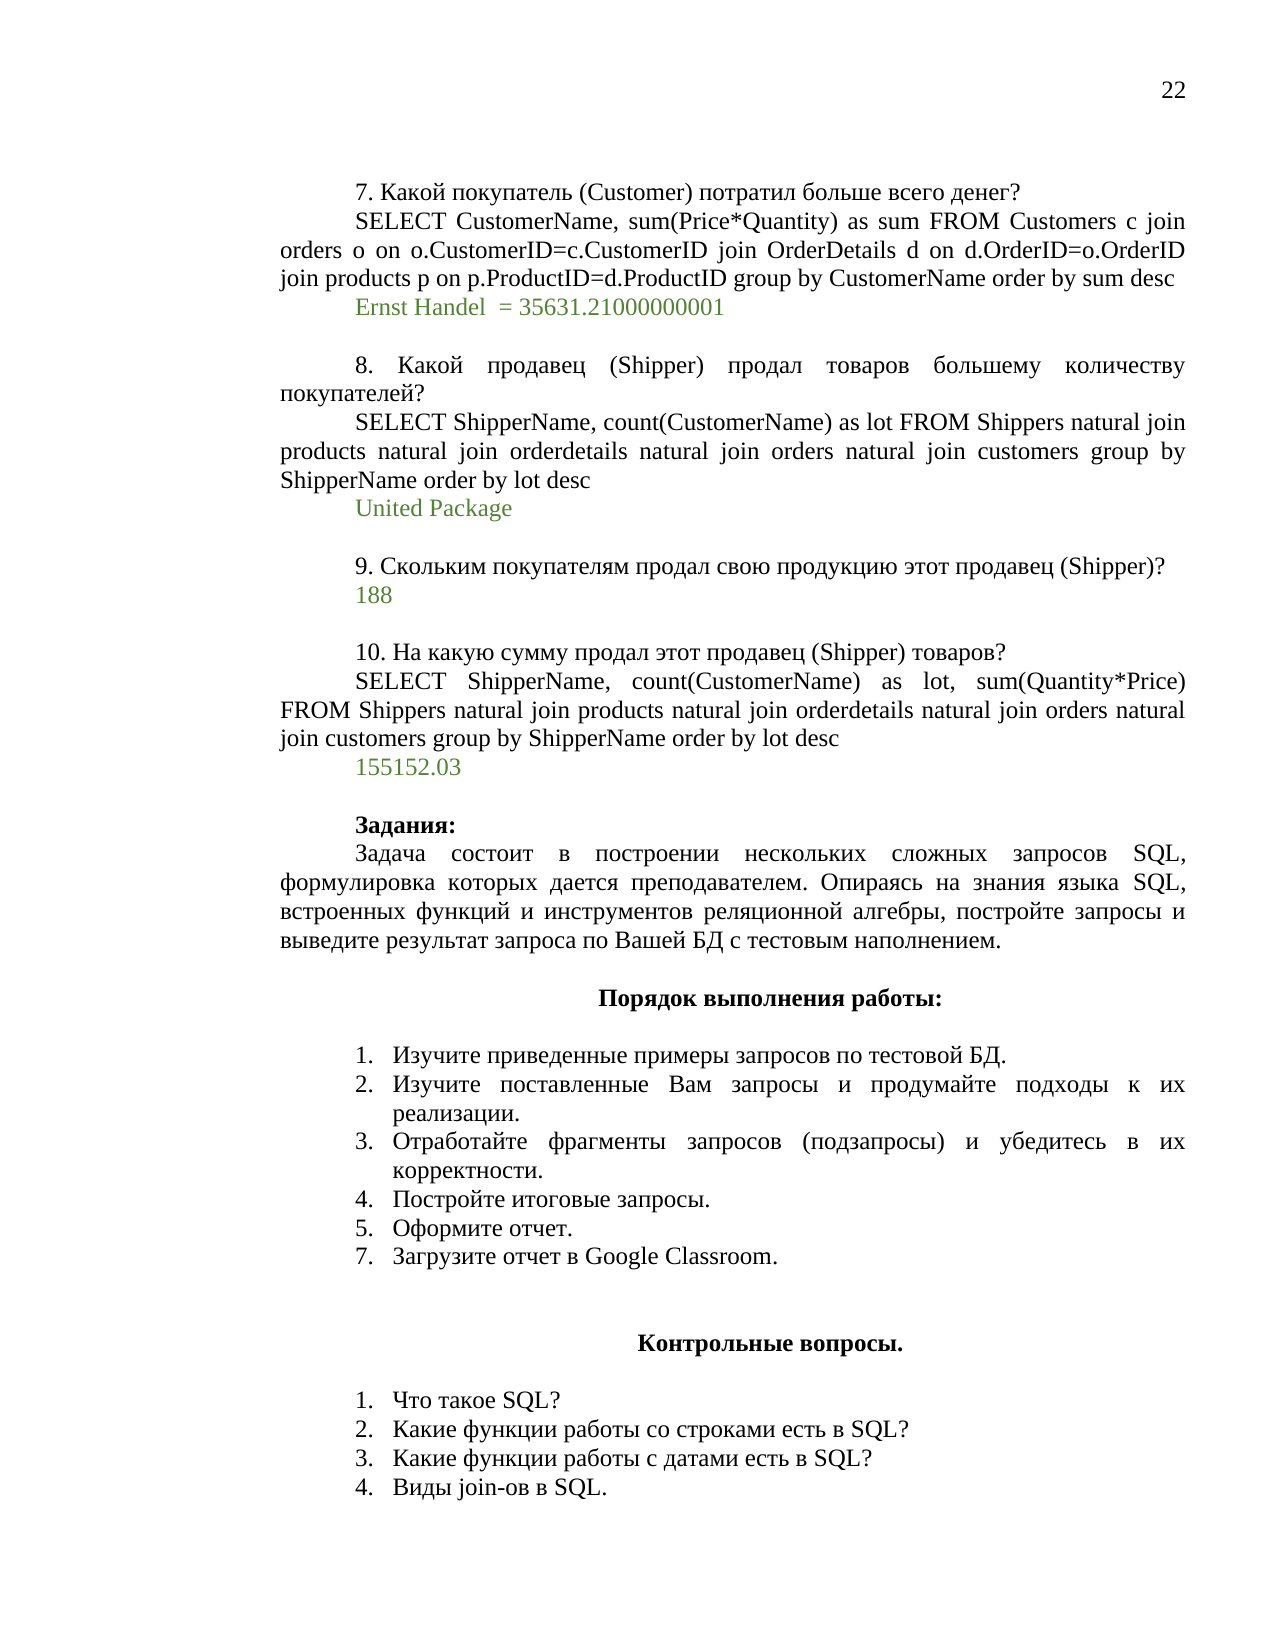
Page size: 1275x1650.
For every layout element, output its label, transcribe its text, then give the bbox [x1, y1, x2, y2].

list Виды join-ов в SQL. [355, 1472, 1186, 1501]
list Изучите поставленные Вам запросы и продумайте подходы к их реализации. [355, 1069, 1186, 1126]
text Задача состоит в построении нескольких сложных запросов SQL, формулировка которых дается преподавателем. Опираясь на знания языка SQL, встроенных функций и инструментов реляционной алгебры, постройте запросы и выведите результат запроса по Вашей БД с тестовым наполнением. [280, 838, 1186, 953]
text 10. На какую сумму продал этот продавец (Shipper) товаров? [280, 637, 1186, 666]
text Задания: [280, 810, 1186, 838]
list Изучите приведенные примеры запросов по тестовой БД. [355, 1040, 1186, 1069]
list Отработайте фрагменты запросов (подзапросы) и убедитесь в их корректности. [355, 1126, 1186, 1184]
list Что такое SQL? [355, 1386, 1186, 1414]
subtitle Контрольные вопросы. [279, 1328, 1186, 1357]
text 188 [280, 580, 1186, 608]
text 155152.03 [280, 752, 1186, 781]
list Какие функции работы с датами есть в SQL? [355, 1443, 1186, 1472]
text SELECT CustomerName, sum(Price*Quantity) as sum FROM Customers c join orders o on o.CustomerID=c.CustomerID join OrderDetails d on d.OrderID=o.OrderID join products p on p.ProductID=d.ProductID group by CustomerName order by sum desc [280, 206, 1186, 292]
list Постройте итоговые запросы. [355, 1184, 1186, 1213]
list Какие функции работы со строками есть в SQL? [355, 1414, 1186, 1443]
list Загрузите отчет в Google Classroom. [355, 1241, 1186, 1270]
text SELECT ShipperName, count(CustomerName) as lot FROM Shippers natural join products natural join orderdetails natural join orders natural join customers group by ShipperName order by lot desc [280, 407, 1186, 493]
text Ernst Handel = 35631.21000000001 [280, 292, 1186, 321]
text SELECT ShipperName, count(CustomerName) as lot, sum(Quantity*Price) FROM Shippers natural join products natural join orderdetails natural join orders natural join customers group by ShipperName order by lot desc [280, 666, 1186, 752]
text 7. Какой покупатель (Customer) потратил больше всего денег? [280, 177, 1186, 206]
list Оформите отчет. [355, 1213, 1186, 1241]
text 9. Скольким покупателям продал свою продукцию этот продавец (Shipper)? [280, 551, 1186, 580]
subtitle Порядок выполнения работы: [279, 983, 1186, 1011]
text United Package [280, 493, 1186, 522]
text 8. Какой продавец (Shipper) продал товаров большему количеству покупателей? [280, 350, 1186, 407]
